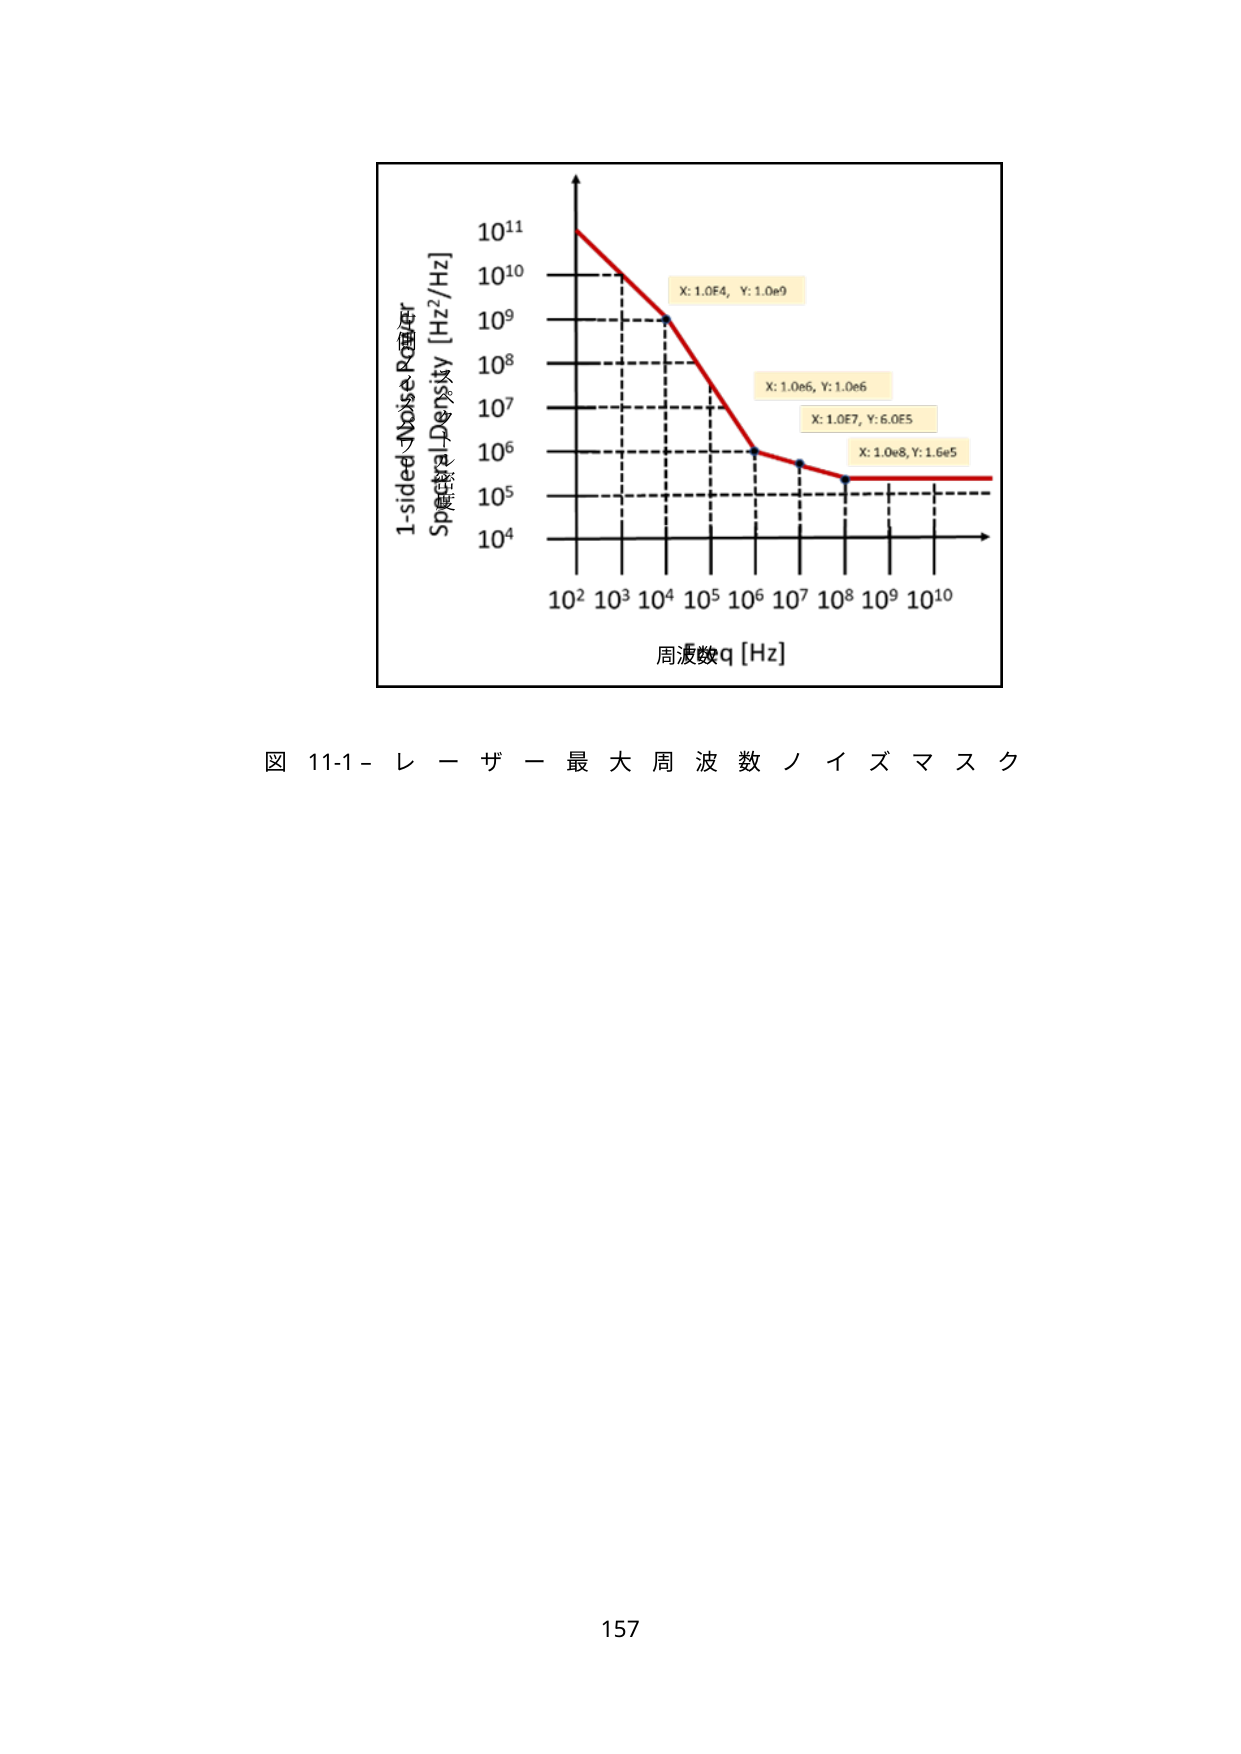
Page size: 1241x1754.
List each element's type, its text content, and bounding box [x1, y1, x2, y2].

text 図11-1 – レーザー最大周波数ノイズマスク [167, 727, 1116, 794]
picture [377, 163, 1002, 687]
